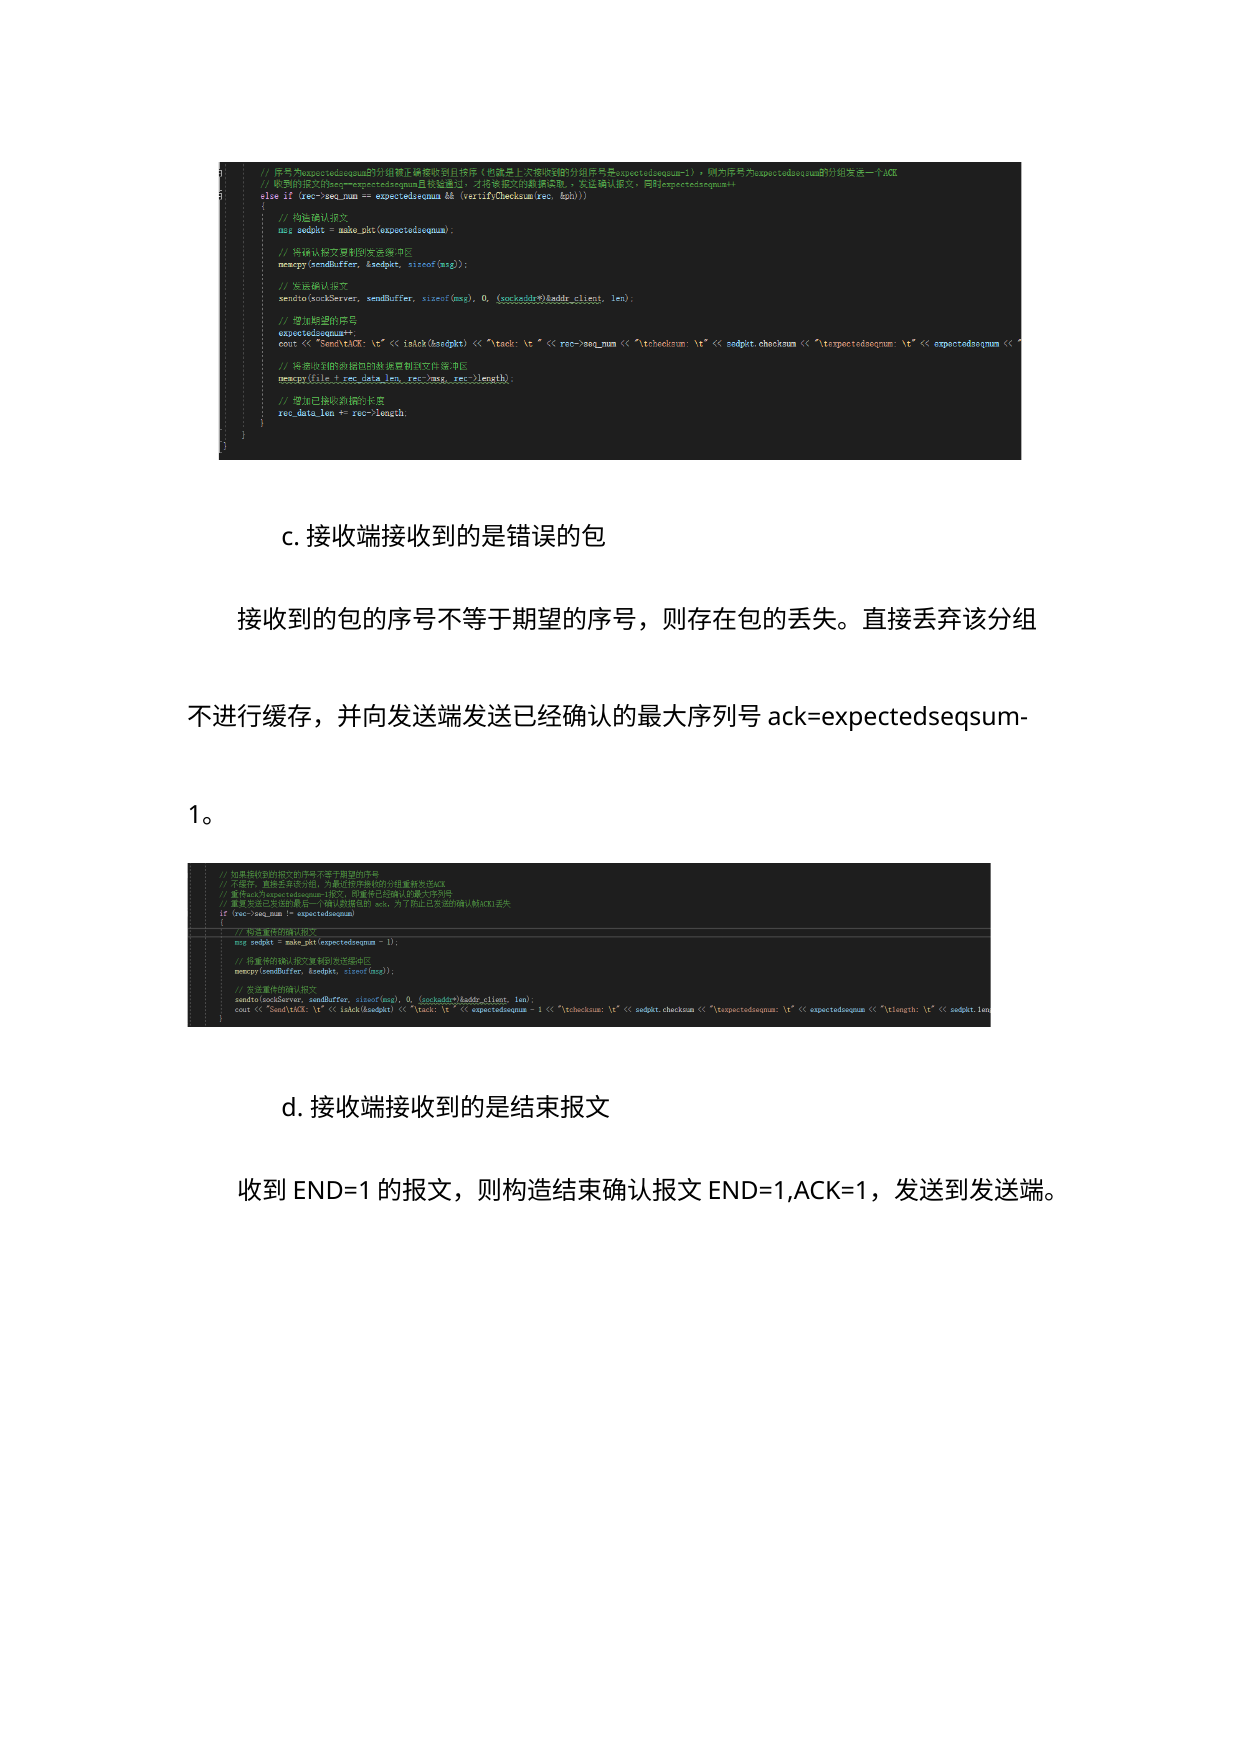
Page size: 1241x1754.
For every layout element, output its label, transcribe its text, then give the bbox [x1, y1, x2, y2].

list 接收端接收到的是结束报文 [231, 1073, 1053, 1138]
picture [187, 863, 991, 1027]
list 接收到的包的序号不等于期望的序号，则存在包的丢失。直接丢弃该分组不进行缓存，并向发送端发送已经确认的最大序列号ack=expectedseqsum-1。 [187, 585, 1053, 845]
list 收到END=1的报文，则构造结束确认报文END=1,ACK=1，发送到发送端。 [187, 1156, 1053, 1221]
list 接收端接收到的是错误的包 [231, 502, 1053, 567]
picture [218, 162, 1022, 460]
